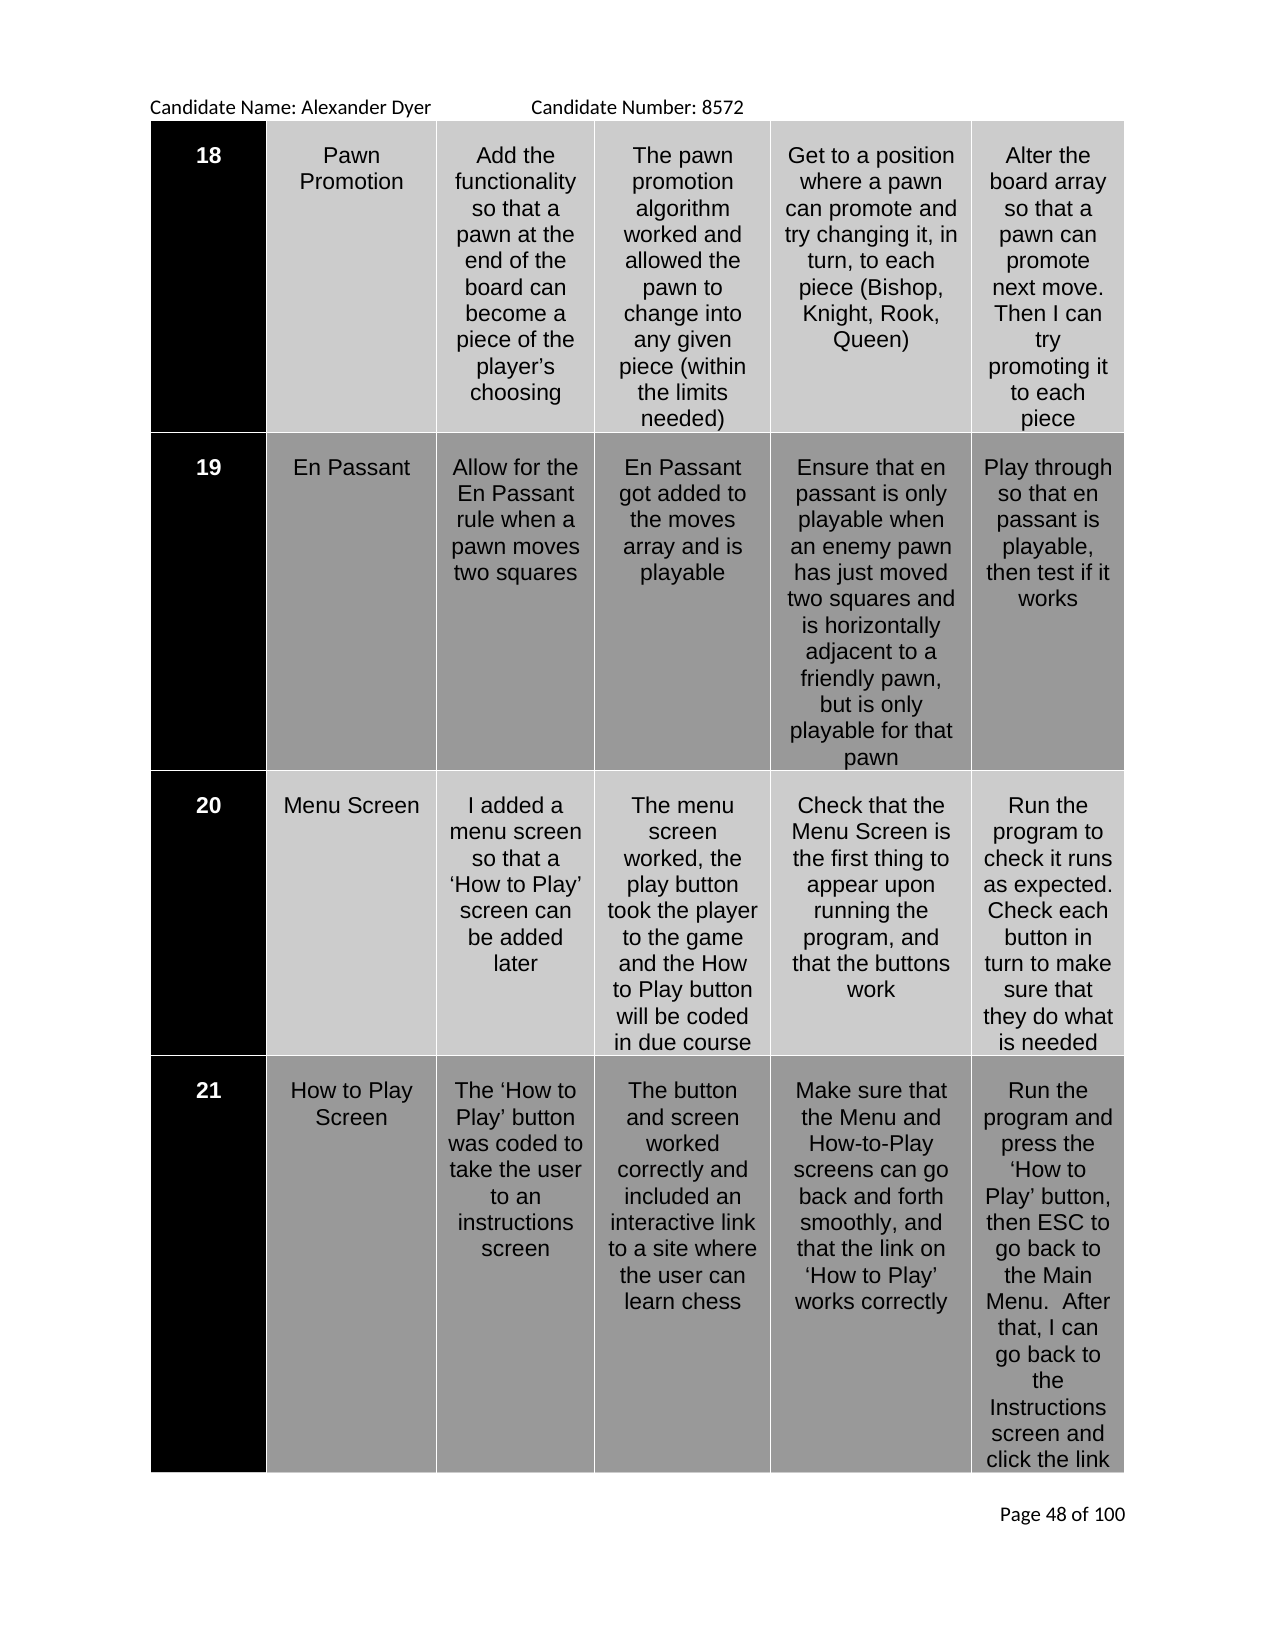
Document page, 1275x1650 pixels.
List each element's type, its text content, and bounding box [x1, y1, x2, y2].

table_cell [771, 1056, 971, 1472]
table_cell Run the program to check it runs as expected. Check each button in turn to make sure that they do what is needed [972, 771, 1124, 1055]
table_cell Play through so that en passant is playable, then test if it works [972, 433, 1124, 770]
table_cell I added a menu screen so that a ‘How to Play’ screen can be added later [437, 771, 594, 1055]
table_cell Allow for the En Passant rule when a pawn moves two squares [437, 433, 594, 770]
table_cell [595, 1056, 770, 1472]
table_cell En Passant [267, 433, 436, 770]
table_cell 21 [151, 1056, 266, 1472]
table_cell En Passant got added to the moves array and is playable [595, 433, 770, 770]
table_cell Check that the Menu Screen is the first thing to appear upon running the program, and that the buttons work [771, 771, 971, 1055]
table_cell 18 [151, 121, 266, 432]
table_cell Ensure that en passant is only playable when an enemy pawn has just moved two squares and is horizontally adjacent to a friendly pawn, but is only playable for that pawn [771, 433, 971, 770]
table_cell 19 [151, 433, 266, 770]
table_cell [437, 1056, 594, 1472]
table_cell Get to a position where a pawn can promote and try changing it, in turn, to each piece (Bishop, Knight, Rook, Queen) [771, 121, 971, 432]
table_cell Add the functionality so that a pawn at the end of the board can become a piece of the player’s choosing [437, 121, 594, 432]
table_cell The pawn promotion algorithm worked and allowed the pawn to change into any given piece (within the limits needed) [595, 121, 770, 432]
table_cell The menu screen worked, the play button took the player to the game and the How to Play button will be coded in due course [595, 771, 770, 1055]
table_cell Menu Screen [267, 771, 436, 1055]
table_cell 20 [151, 771, 266, 1055]
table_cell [972, 1056, 1124, 1472]
table_cell How to Play Screen [267, 1056, 436, 1472]
table_cell Alter the board array so that a pawn can promote next move. Then I can try promoting it to each piece [972, 121, 1124, 432]
table_cell Pawn Promotion [267, 121, 436, 432]
